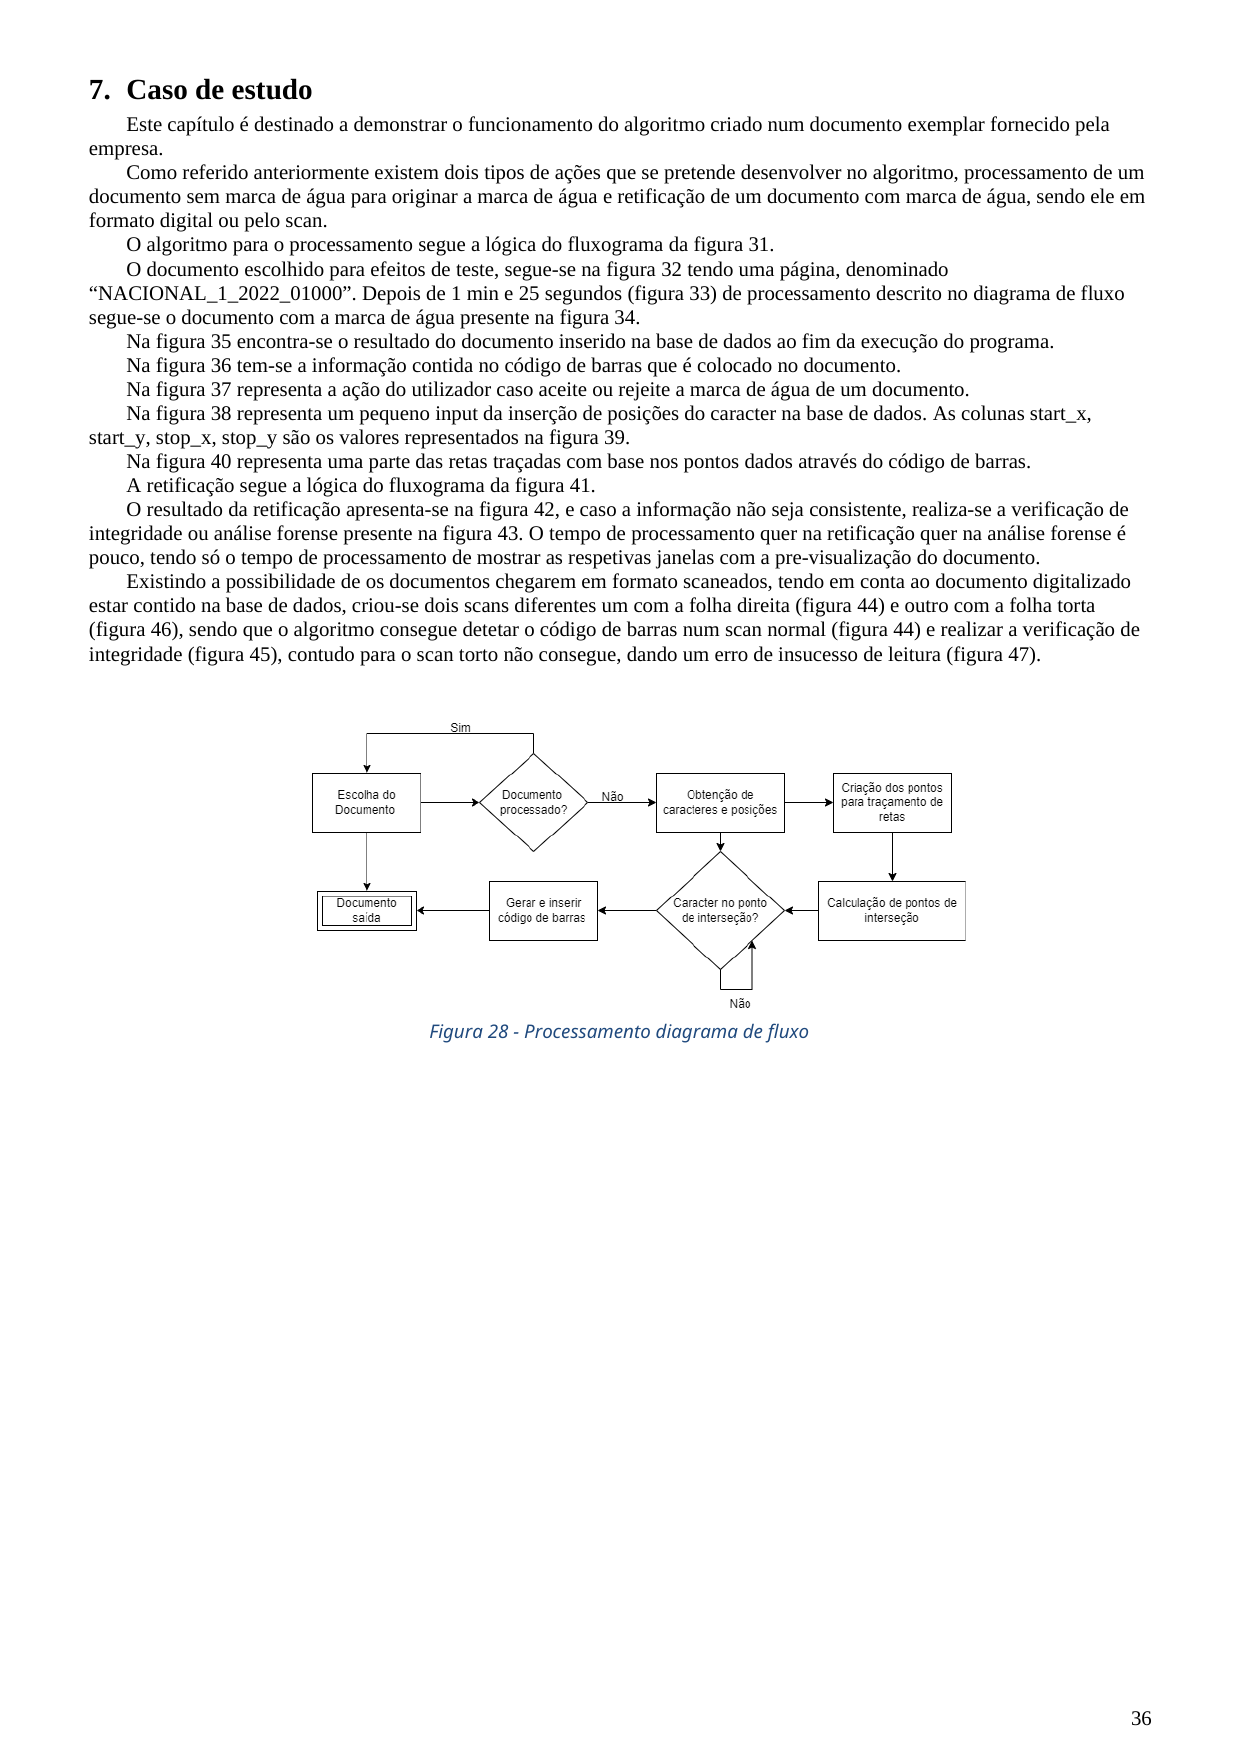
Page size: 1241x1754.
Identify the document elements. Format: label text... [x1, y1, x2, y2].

text O algoritmo para o processamento segue a lógica do fluxograma da figura 31. [89, 232, 1152, 256]
text Como referido anteriormente existem dois tipos de ações que se pretende desenvolver no algoritmo, processamento de um documento sem marca de água para originar a marca de água e retificação de um documento com marca de água, sendo ele em formato digital ou pelo scan. [89, 160, 1152, 232]
picture [312, 713, 966, 1019]
subtitle Caso de estudo [89, 72, 1152, 106]
text Existindo a possibilidade de os documentos chegarem em formato scaneados, tendo em conta ao documento digitalizado estar contido na base de dados, criou-se dois scans diferentes um com a folha direita (figura 44) e outro com a folha torta (figura 46), sendo que o algoritmo consegue detetar o código de barras num scan normal (figura 44) e realizar a verificação de integridade (figura 45), contudo para o scan torto não consegue, dando um erro de insucesso de leitura (figura 47). [89, 569, 1152, 666]
text Na figura 38 representa um pequeno input da inserção de posições do caracter na base de dados. As colunas start_x, start_y, stop_x, stop_y são os valores representados na figura 39. [89, 401, 1152, 449]
text Este capítulo é destinado a demonstrar o funcionamento do algoritmo criado num documento exemplar fornecido pela empresa. [89, 112, 1152, 160]
text O resultado da retificação apresenta-se na figura 42, e caso a informação não seja consistente, realiza-se a verificação de integridade ou análise forense presente na figura 43. O tempo de processamento quer na retificação quer na análise forense é pouco, tendo só o tempo de processamento de mostrar as respetivas janelas com a pre-visualização do documento. [89, 497, 1152, 569]
text Na figura 37 representa a ação do utilizador caso aceite ou rejeite a marca de água de um documento. [89, 377, 1152, 401]
text Na figura 40 representa uma parte das retas traçadas com base nos pontos dados através do código de barras. [89, 449, 1152, 473]
text Na figura 36 tem-se a informação contida no código de barras que é colocado no documento. [89, 353, 1152, 377]
text Na figura 35 encontra-se o resultado do documento inserido na base de dados ao fim da execução do programa. [89, 329, 1152, 353]
text Figura 28 - Processamento diagrama de fluxo [89, 1019, 1152, 1044]
text O documento escolhido para efeitos de teste, segue-se na figura 32 tendo uma página, denominado “NACIONAL_1_2022_01000”. Depois de 1 min e 25 segundos (figura 33) de processamento descrito no diagrama de fluxo segue-se o documento com a marca de água presente na figura 34. [89, 256, 1152, 329]
text A retificação segue a lógica do fluxograma da figura 41. [89, 473, 1152, 497]
